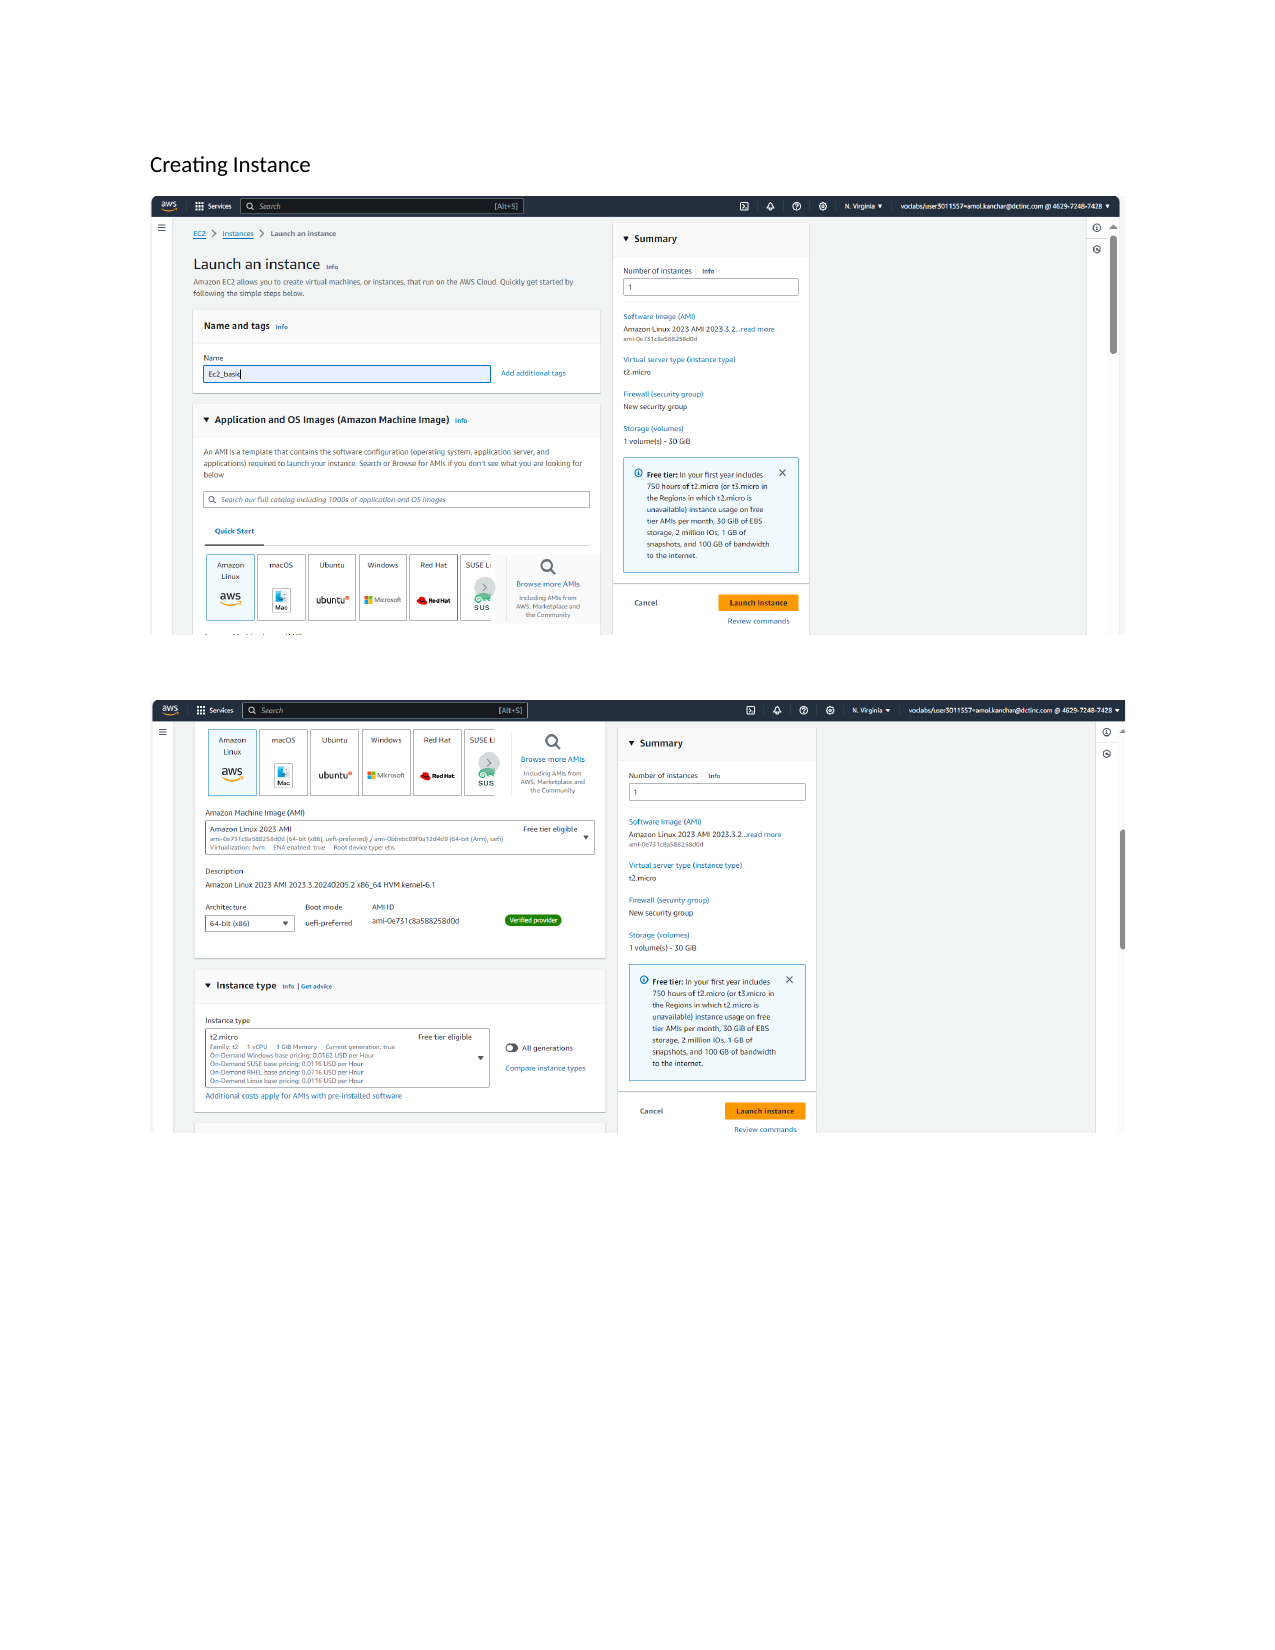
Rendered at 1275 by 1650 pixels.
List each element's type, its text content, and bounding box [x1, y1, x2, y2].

picture [150, 196, 1125, 635]
text Creating Instance [150, 150, 1125, 178]
picture [150, 700, 1125, 1133]
